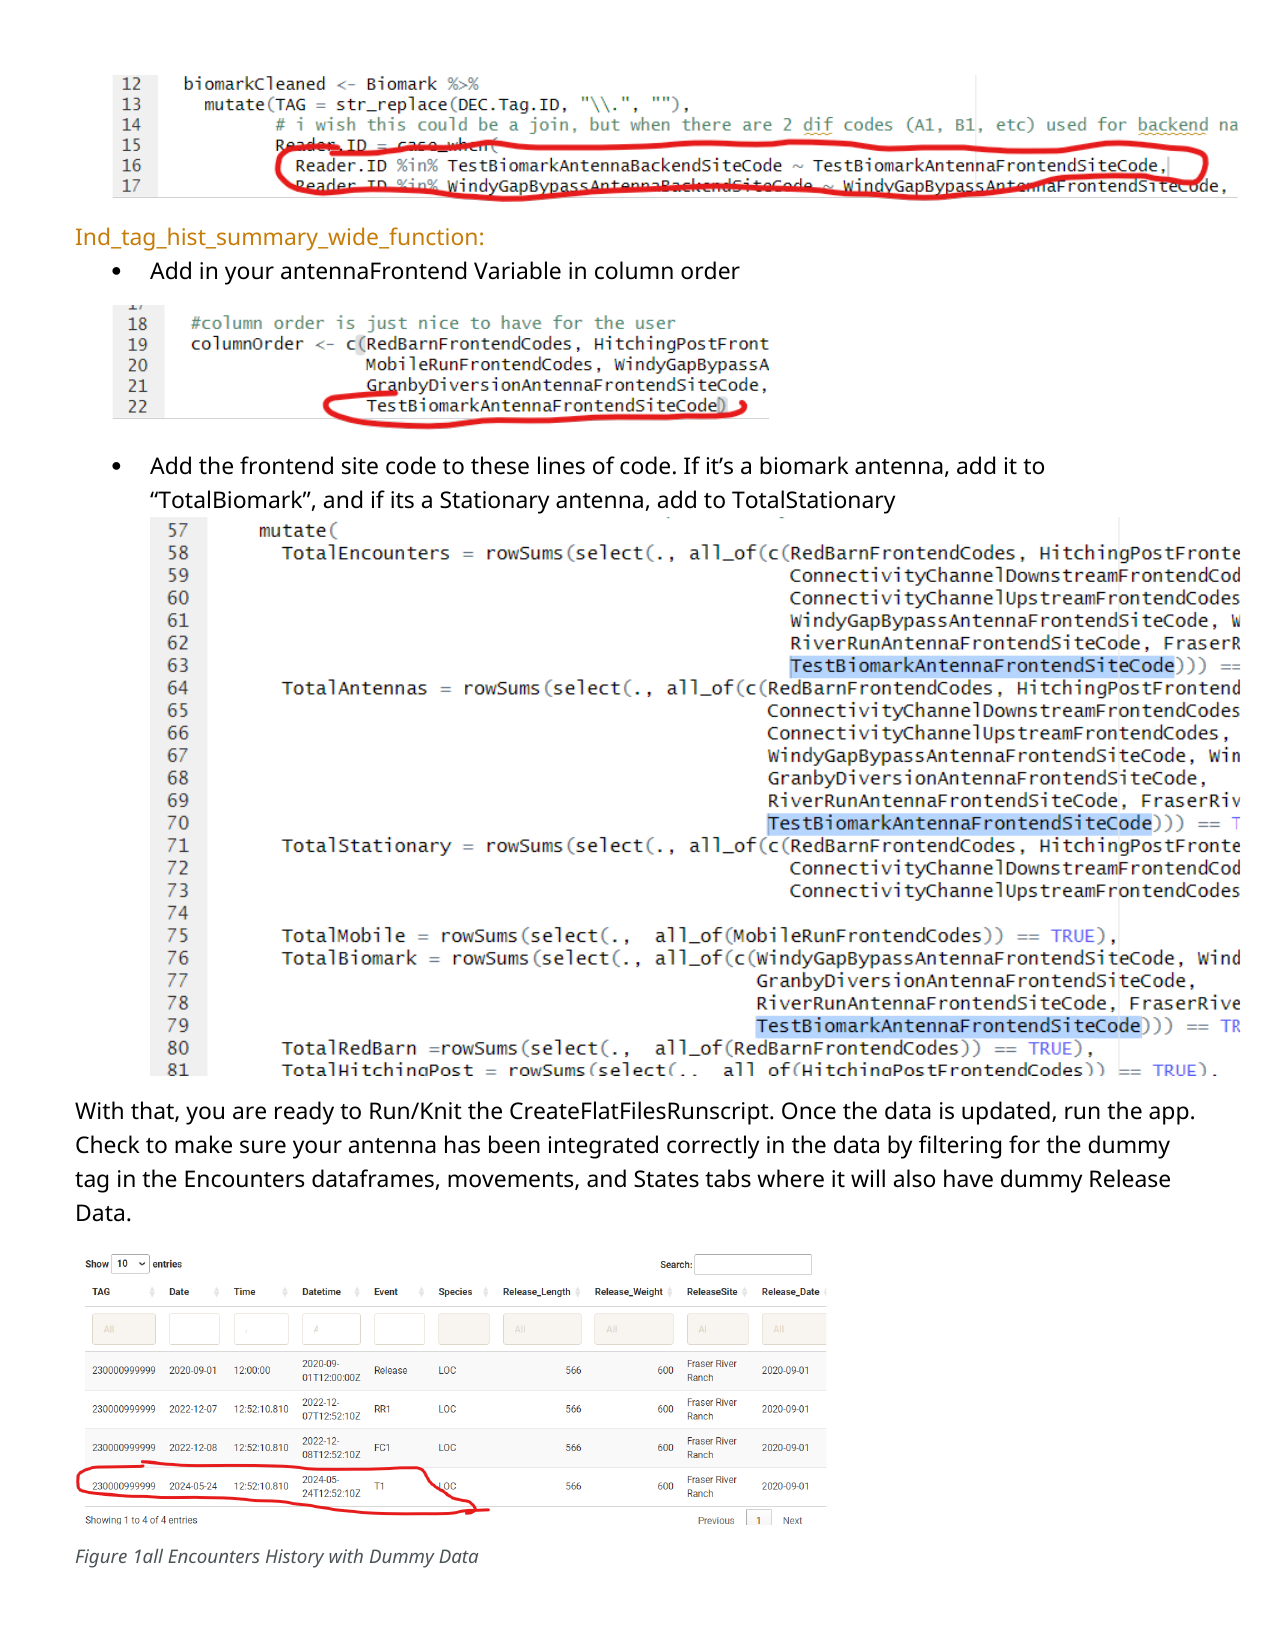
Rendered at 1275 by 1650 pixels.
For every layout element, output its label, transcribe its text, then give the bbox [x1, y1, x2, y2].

text Figure 1all Encounters History with Dummy Data [75, 1543, 1200, 1569]
picture [150, 517, 1241, 1076]
picture [112, 75, 1238, 202]
subtitle Ind_tag_hist_summary_wide_function: [75, 221, 1200, 252]
picture [75, 1246, 827, 1525]
text With that, you are ready to Run/Knit the CreateFlatFilesRunscript. Once the data is updated, run the app. Check to make sure your antenna has been integrated correctly in the data by filtering for the dummy tag in the Encounters dataframes, movements, and States tabs where it will also have dummy Release Data. [75, 1095, 1200, 1228]
list Add in your antennaFrontend Variable in column order [112, 255, 1200, 286]
picture [112, 305, 769, 431]
